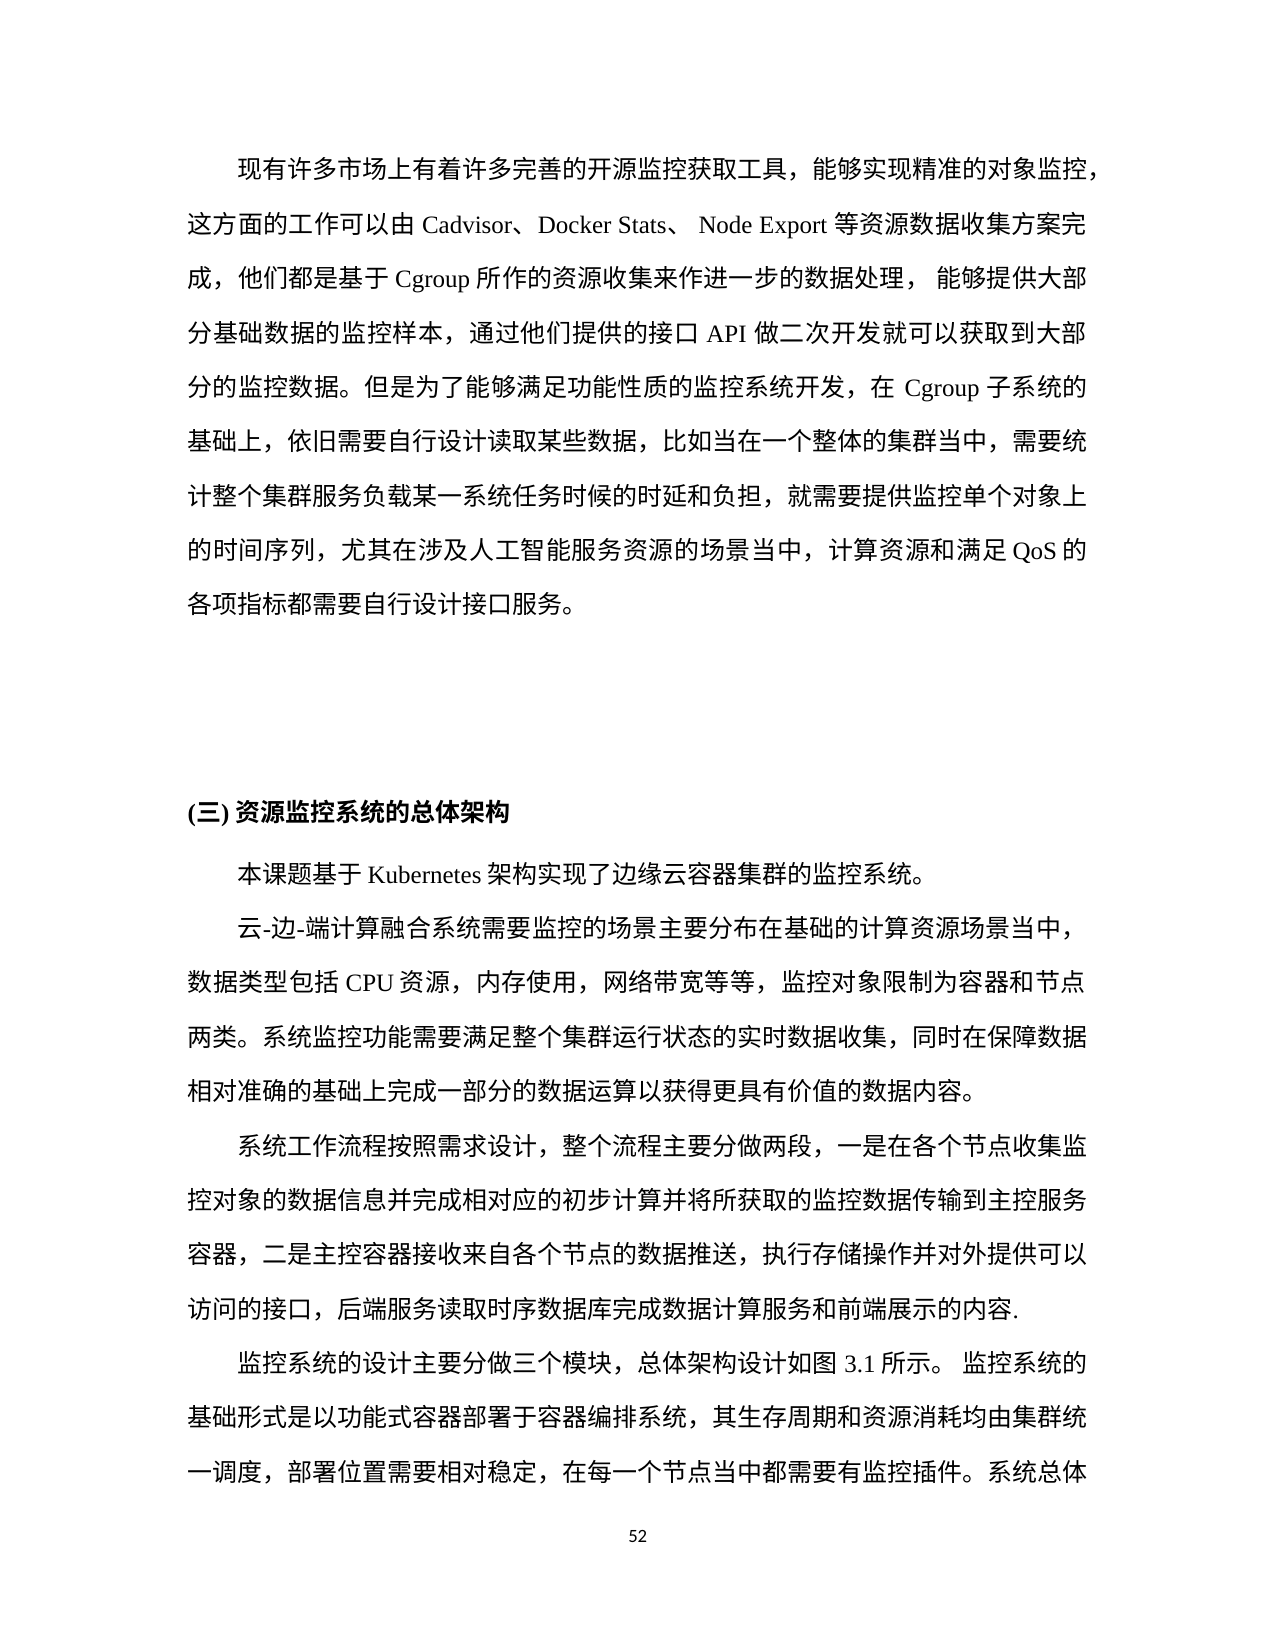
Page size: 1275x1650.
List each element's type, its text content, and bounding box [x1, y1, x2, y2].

text 系统工作流程按照需求设计，整个流程主要分做两段，一是在各个节点收集监控对象的数据信息并完成相对应的初步计算并将所获取的监控数据传输到主控服务容器，二是主控容器接收来自各个节点的数据推送，执行存储操作并对外提供可以访问的接口，后端服务读取时序数据库完成数据计算服务和前端展示的内容. [187, 1126, 1087, 1325]
text 云-边-端计算融合系统需要监控的场景主要分布在基础的计算资源场景当中，数据类型包括CPU资源，内存使用，网络带宽等等，监控对象限制为容器和节点两类。系统监控功能需要满足整个集群运行状态的实时数据收集，同时在保障数据相对准确的基础上完成一部分的数据运算以获得更具有价值的数据内容。 [187, 908, 1087, 1108]
text 现有许多市场上有着许多完善的开源监控获取工具，能够实现精准的对象监控，这方面的工作可以由 Cadvisor、Docker Stats、 Node Export 等资源数据收集方案完成，他们都是基于 Cgroup 所作的资源收集来作进一步的数据处理， 能够提供大部分基础数据的监控样本，通过他们提供的接口API 做二次开发就可以获取到大部分的监控数据。但是为了能够满足功能性质的监控系统开发，在 Cgroup 子系统的基础上，依旧需要自行设计读取某些数据，比如当在一个整体的集群当中，需要统计整个集群服务负载某一系统任务时候的时延和负担，就需要提供监控单个对象上的时间序列，尤其在涉及人工智能服务资源的场景当中，计算资源和满足QoS的各项指标都需要自行设计接口服务。 [187, 150, 1087, 621]
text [187, 1343, 1087, 1488]
text 本课题基于Kubernetes 架构实现了边缘云容器集群的监控系统。 [187, 854, 1087, 890]
text 资源监控系统的总体架构 [187, 793, 1087, 829]
